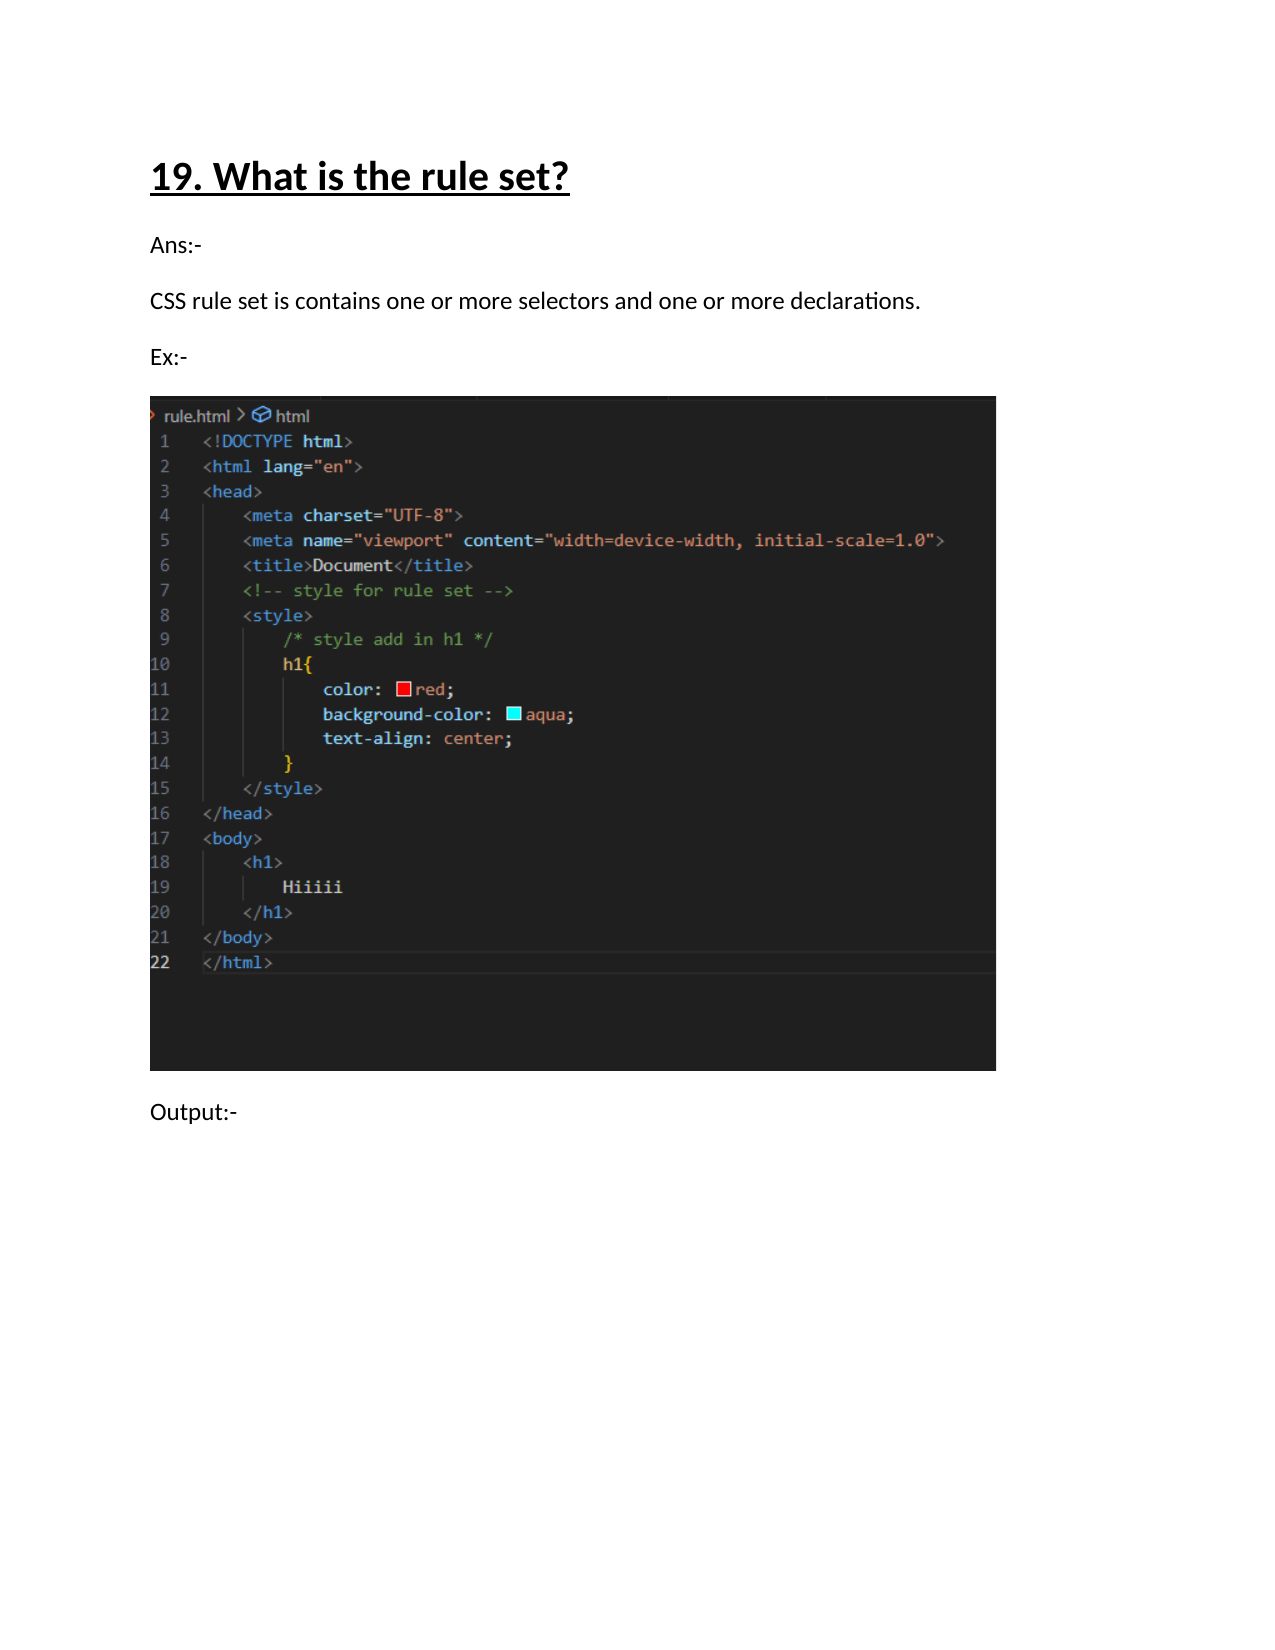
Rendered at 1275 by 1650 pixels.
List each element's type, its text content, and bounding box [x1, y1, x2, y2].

text CSS rule set is contains one or more selectors and one or more declarations. [150, 285, 1125, 316]
picture [150, 396, 997, 1071]
text 19. What is the rule set? [150, 150, 1125, 201]
text Output:- [150, 1096, 1125, 1126]
text Ans:- [150, 229, 1125, 260]
text Ex:- [150, 341, 1125, 371]
